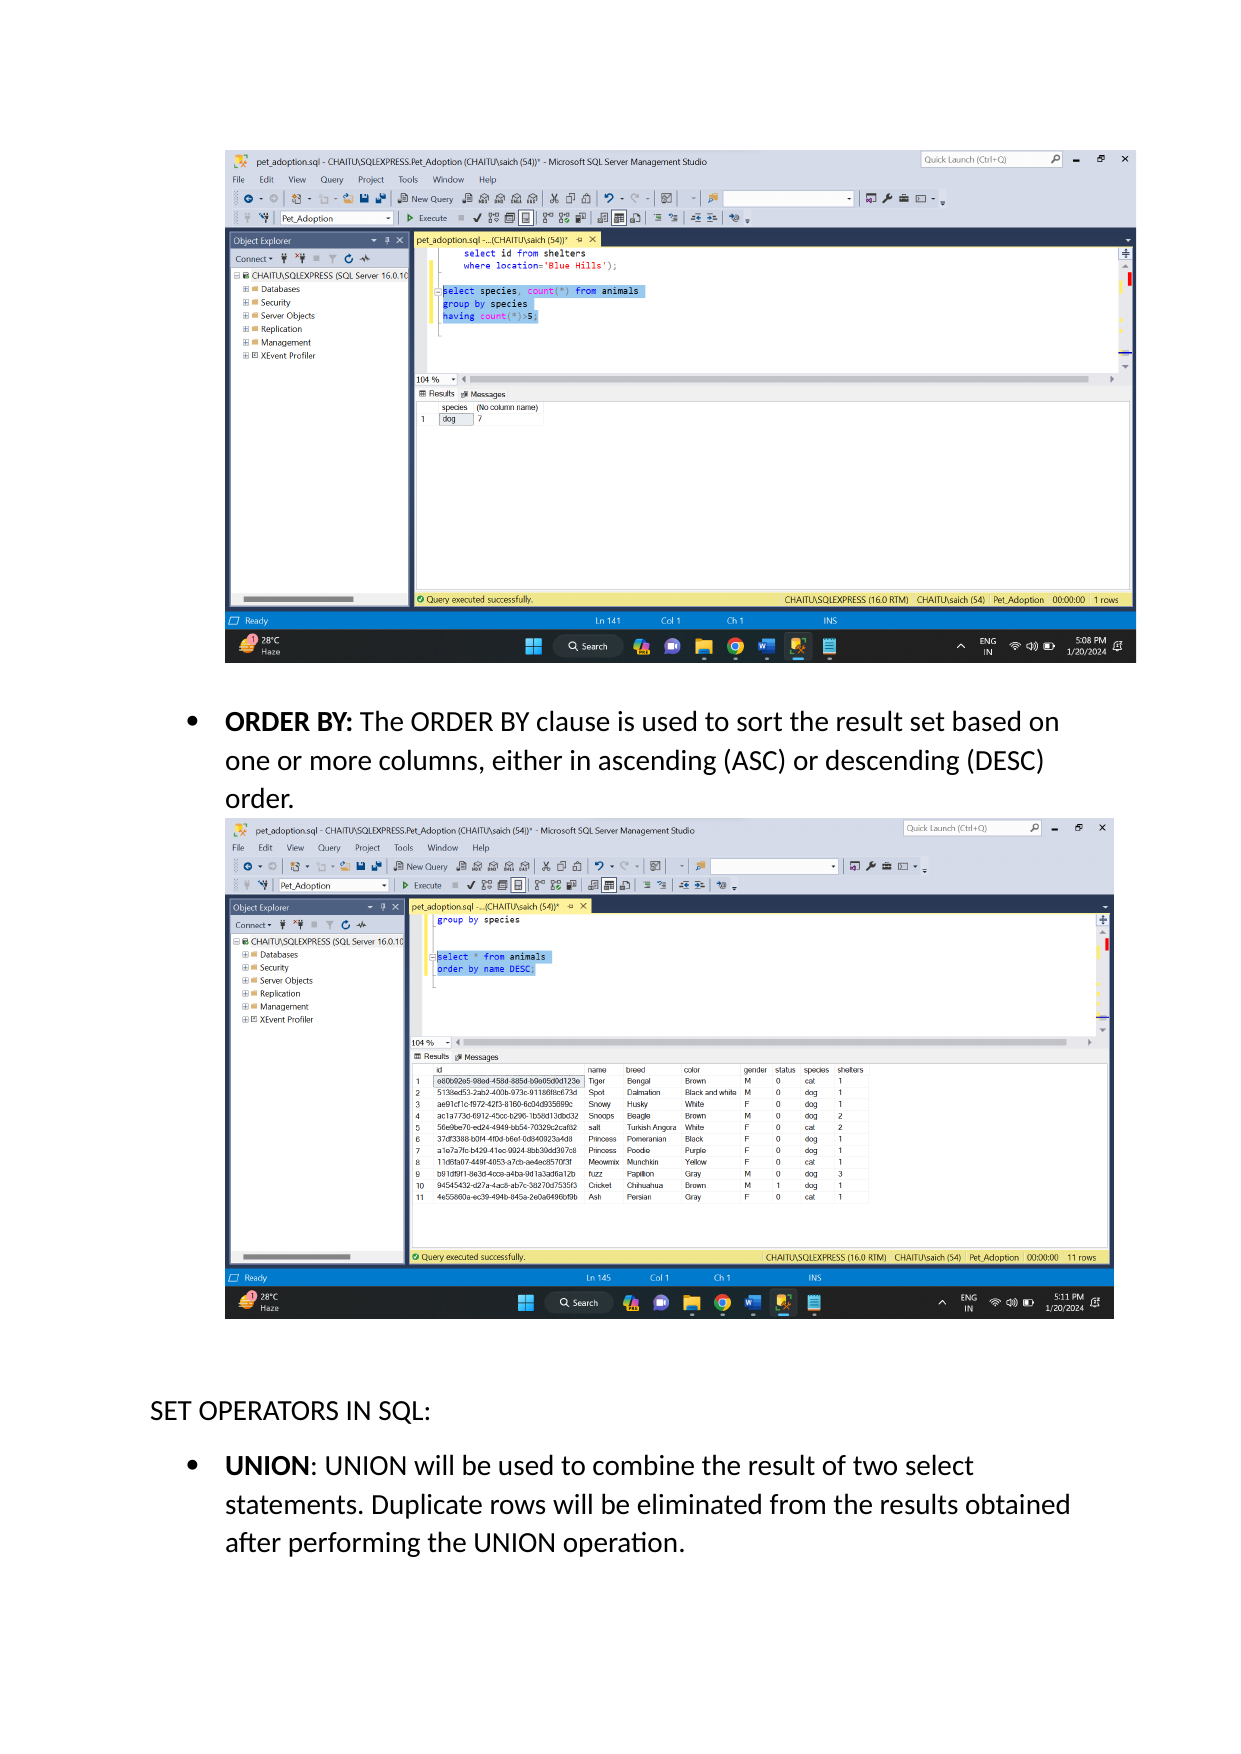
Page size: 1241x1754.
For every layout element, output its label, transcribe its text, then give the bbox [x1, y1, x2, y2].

list ORDER BY: The ORDER BY clause is used to sort the result set based on one or more columns, either in ascending (ASC) or descending (DESC) order. [187, 703, 1090, 816]
text SET OPERATORS IN SQL: [150, 1392, 1090, 1428]
picture [225, 818, 1114, 1319]
list UNION: UNION will be used to combine the result of two select statements. Duplicate rows will be eliminated from the results obtained after performing the UNION operation. [187, 1447, 1090, 1560]
picture [225, 150, 1137, 663]
